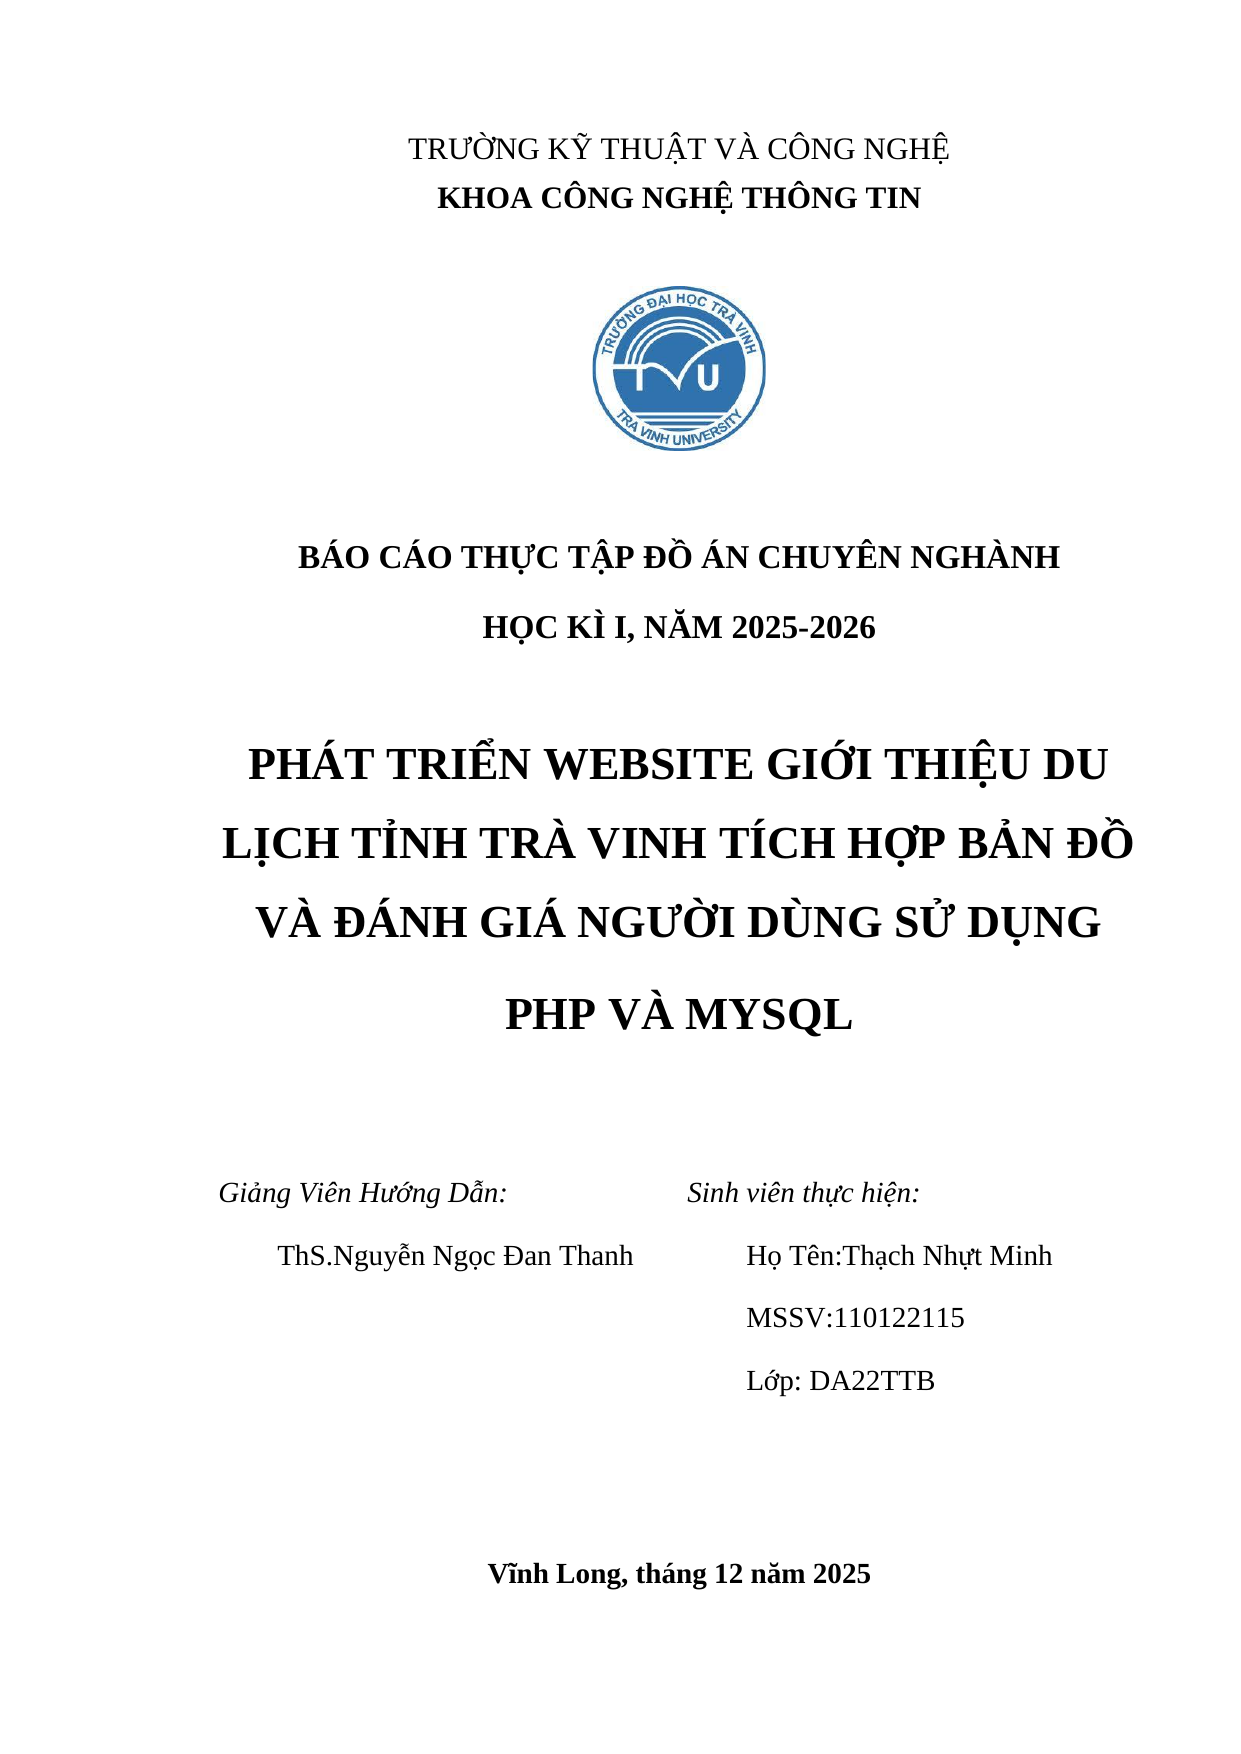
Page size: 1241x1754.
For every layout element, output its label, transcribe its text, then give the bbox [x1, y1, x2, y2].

table_header Sinh viên thực hiện: Họ Tên:Thạch Nhựt Minh MSSV:110122115 Lớp: DA22TTB [676, 1163, 1103, 1425]
text HỌC KÌ I, NĂM 2025-2026 [207, 608, 1152, 646]
picture [592, 286, 766, 451]
text BÁO CÁO THỰC TẬP ĐỒ ÁN CHUYÊN NGHÀNH [207, 538, 1152, 576]
text PHÁT TRIỂN WEBSITE GIỚI THIỆU DU LỊCH TỈNH TRÀ VINH TÍCH HỢP BẢN ĐỒ VÀ ĐÁNH GIÁ NGƯỜI DÙNG SỬ DỤNG [207, 737, 1152, 948]
text TRƯỜNG KỸ THUẬT VÀ CÔNG NGHỆ [207, 131, 1152, 167]
text KHOA CÔNG NGHỆ THÔNG TIN [207, 179, 1152, 215]
table_header Giảng Viên Hướng Dẫn: ThS.Nguyễn Ngọc Đan Thanh [207, 1163, 676, 1425]
text PHP VÀ MYSQL [207, 987, 1152, 1039]
text Vĩnh Long, tháng 12 năm 2025 [207, 1556, 1152, 1589]
